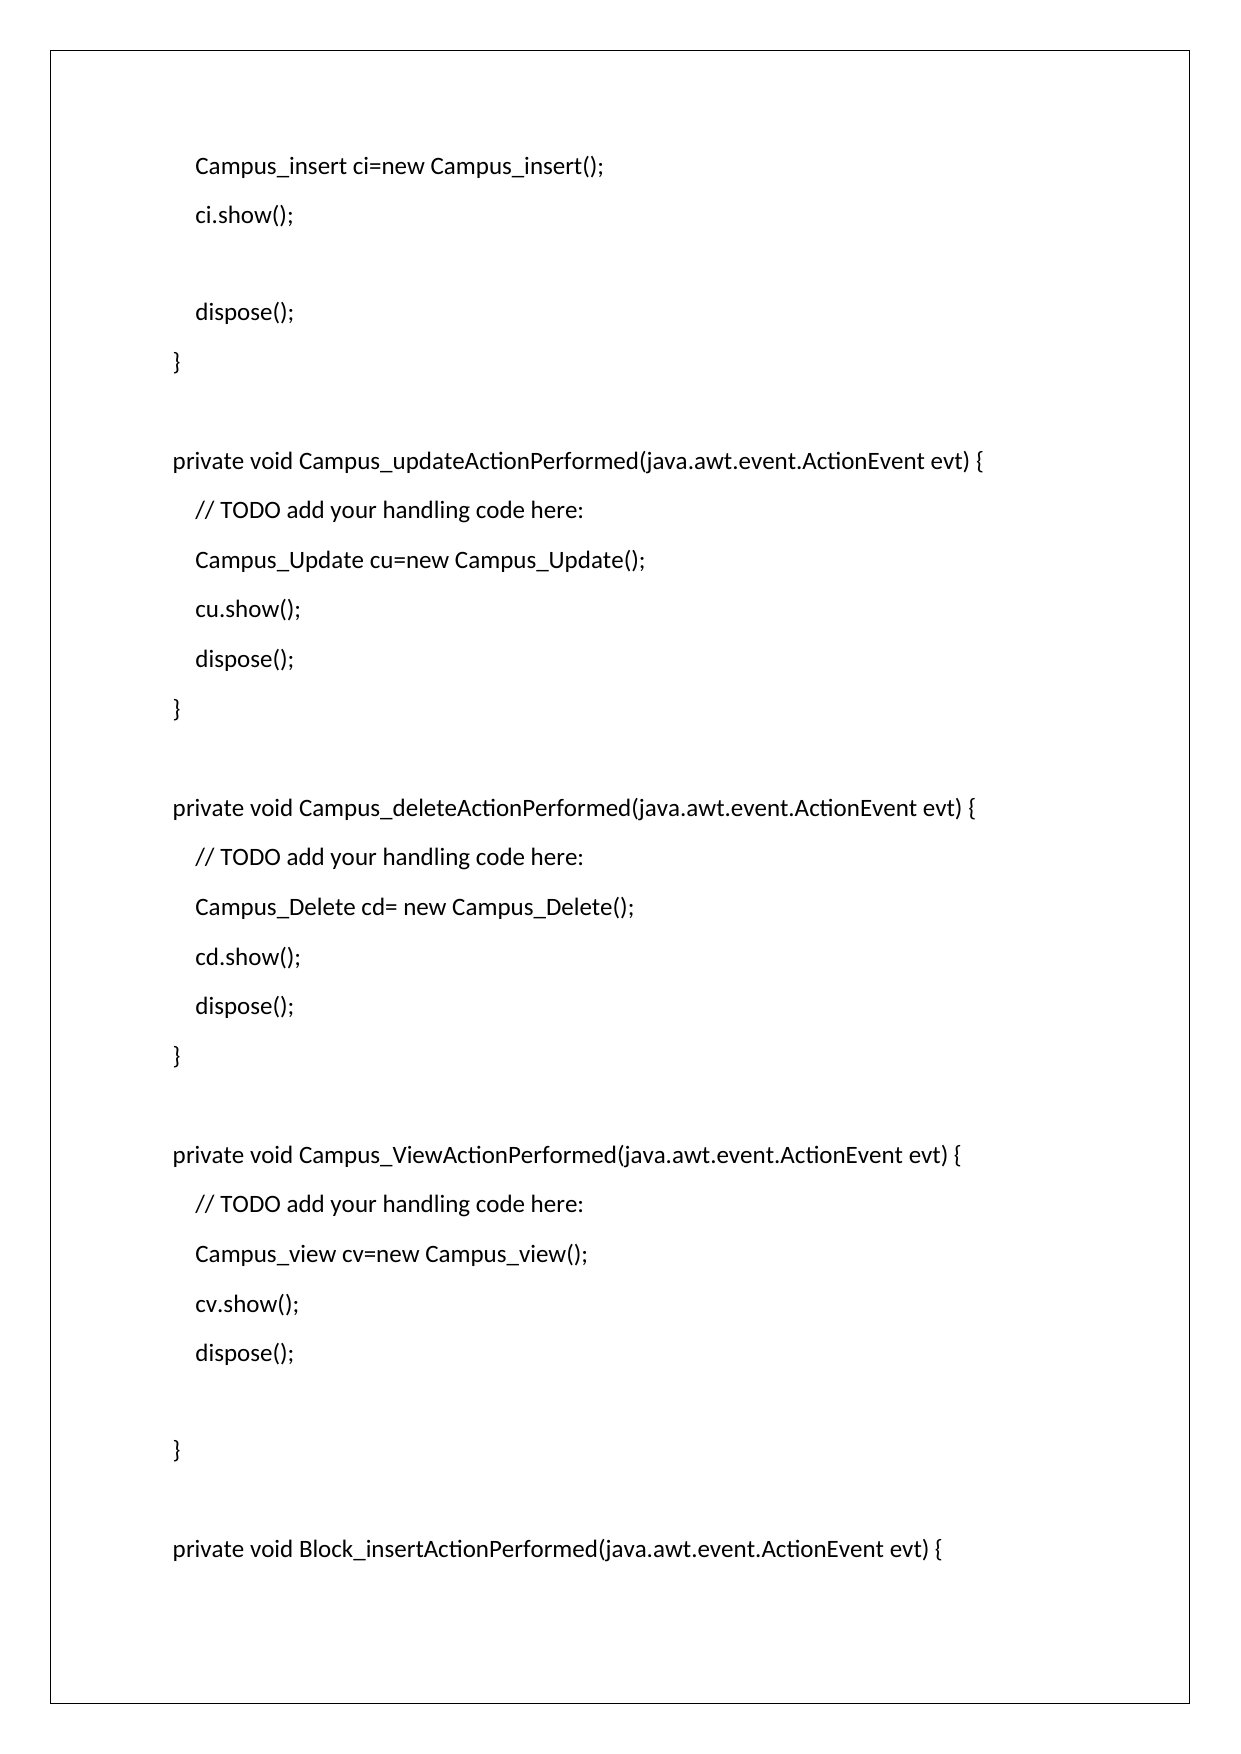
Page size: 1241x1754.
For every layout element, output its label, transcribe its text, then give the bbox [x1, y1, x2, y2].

text Campus_Update cu=new Campus_Update(); [150, 544, 1090, 574]
text // TODO add your handling code here: [150, 841, 1090, 872]
text } [150, 346, 1090, 376]
text // TODO add your handling code here: [150, 1188, 1090, 1219]
text Campus_insert ci=new Campus_insert(); [150, 150, 1090, 181]
text Campus_Delete cd= new Campus_Delete(); [150, 891, 1090, 922]
text Campus_view cv=new Campus_view(); [150, 1238, 1090, 1269]
text cu.show(); [150, 593, 1090, 624]
text } [150, 1040, 1090, 1070]
text private void Campus_deleteActionPerformed(java.awt.event.ActionEvent evt) { [150, 792, 1090, 822]
text private void Campus_ViewActionPerformed(java.awt.event.ActionEvent evt) { [150, 1139, 1090, 1169]
text dispose(); [150, 1337, 1090, 1368]
text } [150, 1434, 1090, 1464]
text // TODO add your handling code here: [150, 494, 1090, 525]
text dispose(); [150, 643, 1090, 674]
text dispose(); [150, 990, 1090, 1021]
text cv.show(); [150, 1288, 1090, 1318]
text private void Campus_updateActionPerformed(java.awt.event.ActionEvent evt) { [150, 445, 1090, 475]
text ci.show(); [150, 199, 1090, 230]
text dispose(); [150, 296, 1090, 327]
text cd.show(); [150, 941, 1090, 971]
text } [150, 693, 1090, 723]
text private void Block_insertActionPerformed(java.awt.event.ActionEvent evt) { [150, 1533, 1090, 1563]
